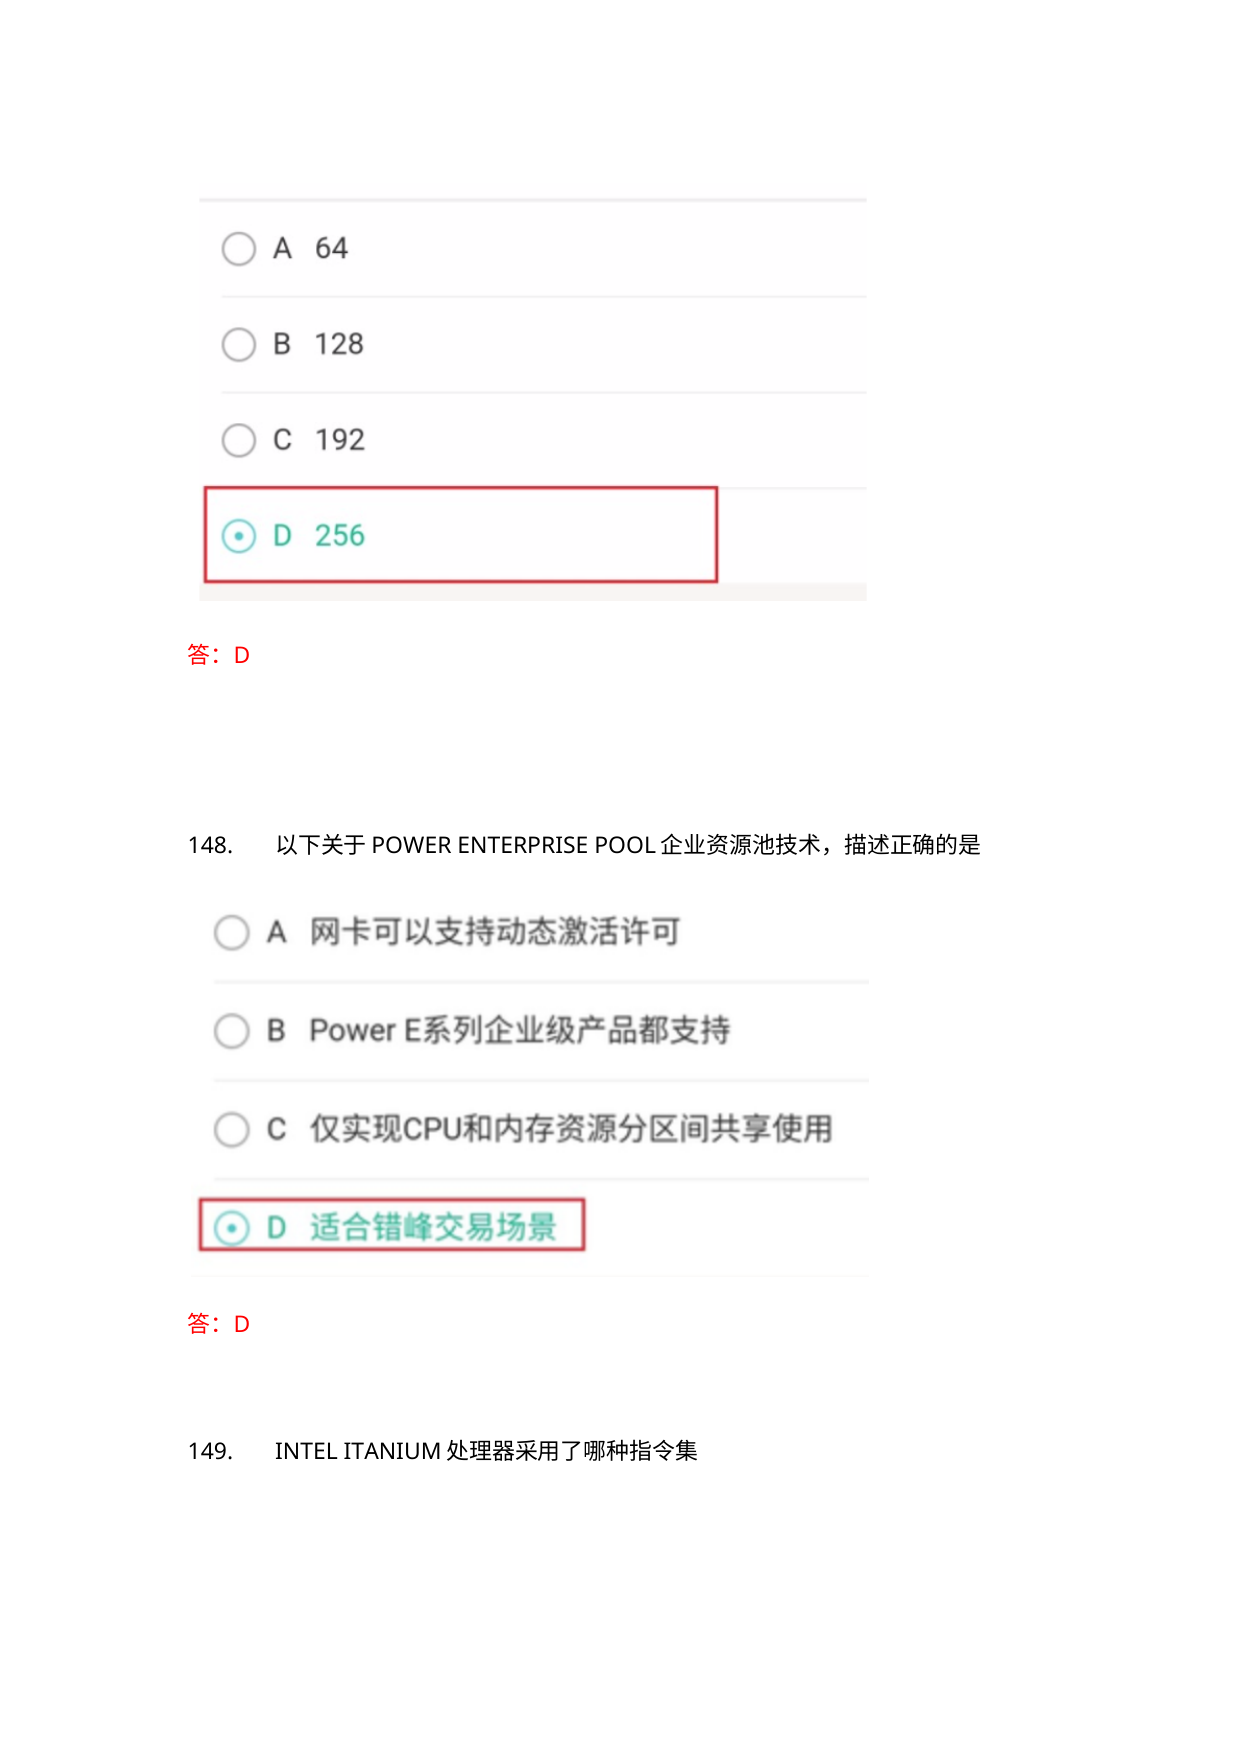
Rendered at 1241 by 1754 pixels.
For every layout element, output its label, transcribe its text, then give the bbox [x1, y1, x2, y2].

picture [187, 183, 867, 601]
text 答：D [187, 632, 1053, 676]
text 答：D [187, 1301, 1053, 1345]
list INTEL ITANIUM处理器采用了哪种指令集 [187, 1427, 1053, 1471]
picture [187, 889, 869, 1277]
list 以下关于POWER ENTERPRISE POOL企业资源池技术，描述正确的是 [187, 822, 1053, 866]
